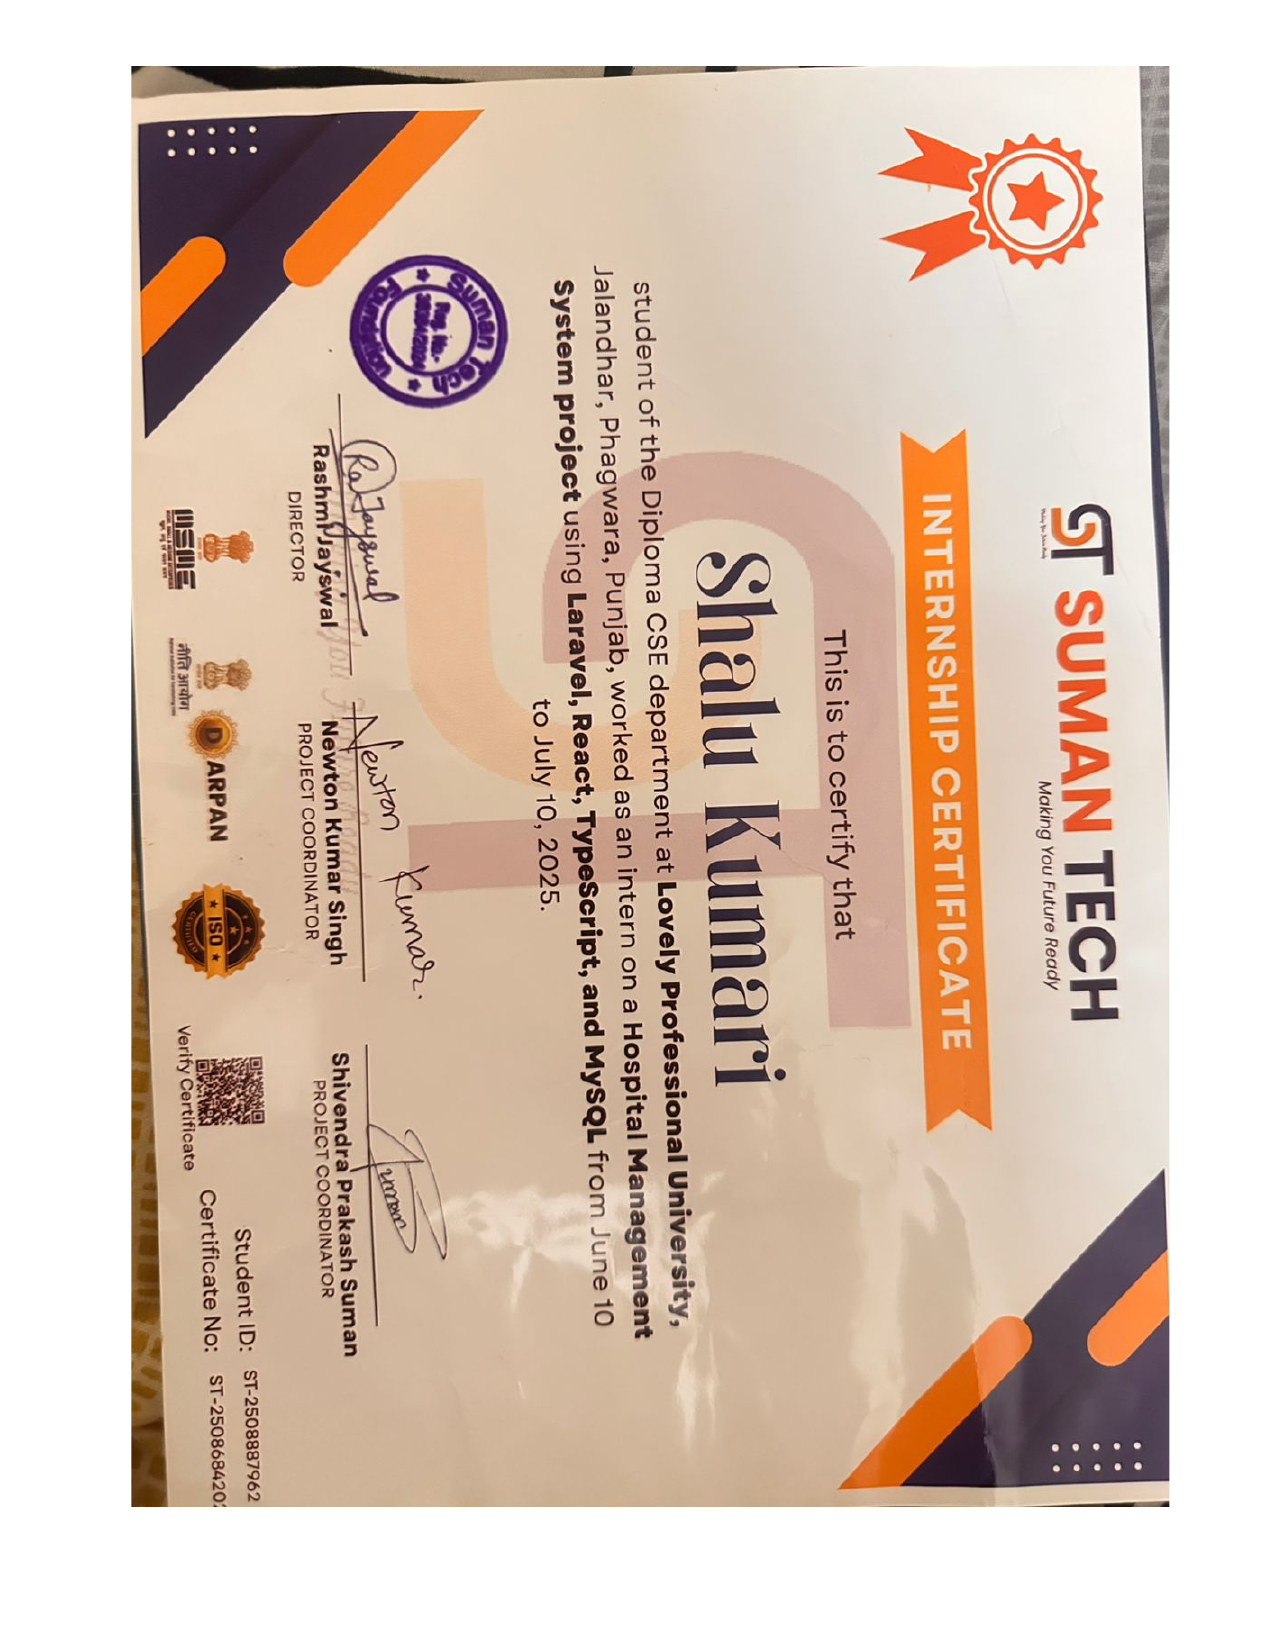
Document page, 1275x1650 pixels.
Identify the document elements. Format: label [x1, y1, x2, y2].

picture [131, 66, 1170, 1507]
